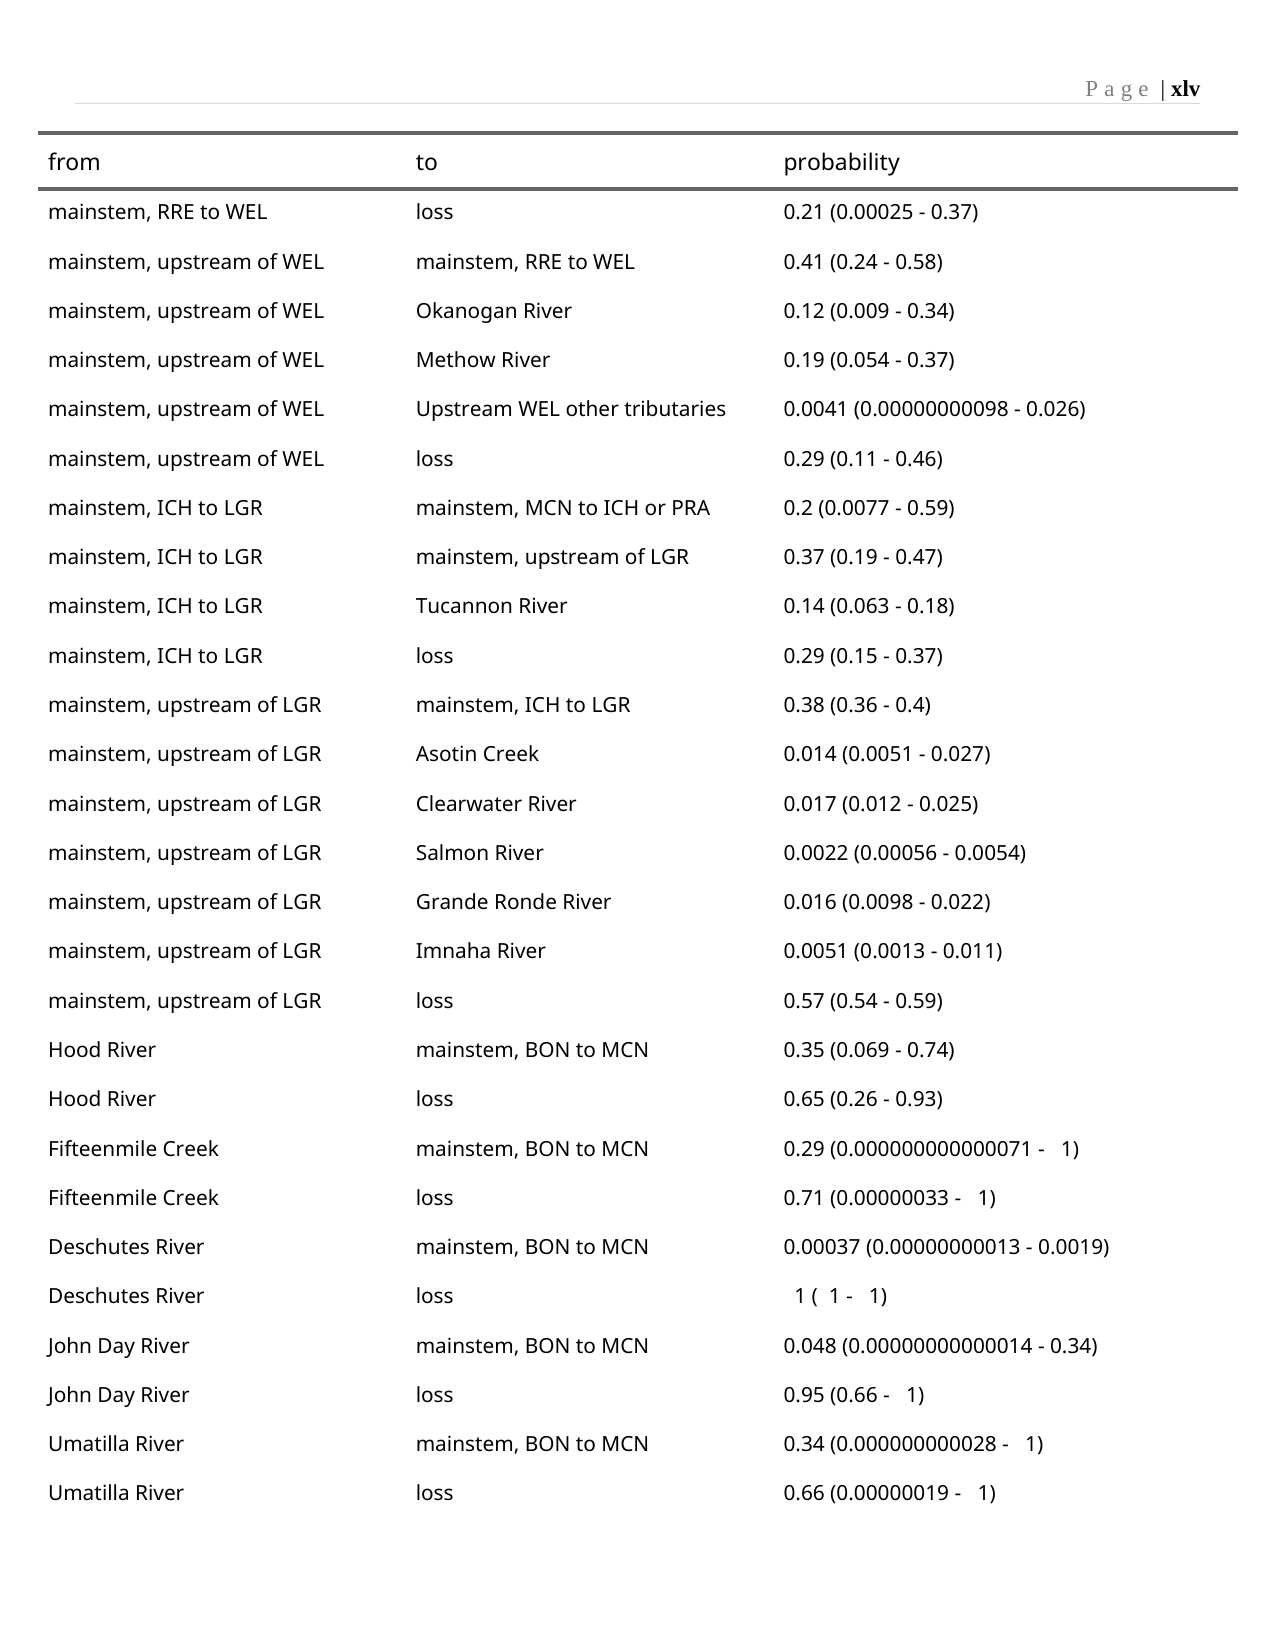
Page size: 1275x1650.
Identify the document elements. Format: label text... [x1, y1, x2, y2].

table_cell 0.016 (0.0098 - 0.022) [773, 877, 1237, 926]
table_cell mainstem, RRE to WEL [38, 191, 405, 236]
table_cell Umatilla River [38, 1468, 405, 1517]
table_cell mainstem, upstream of LGR [38, 828, 405, 877]
table_cell loss [405, 1370, 773, 1419]
table_header from [38, 135, 405, 187]
table_cell Methow River [405, 335, 773, 384]
table_cell mainstem, BON to MCN [405, 1419, 773, 1468]
table_cell 0.0051 (0.0013 - 0.011) [773, 926, 1237, 975]
table_cell 0.57 (0.54 - 0.59) [773, 975, 1237, 1025]
table_cell 1 ( 1 - 1) [773, 1271, 1237, 1320]
table_cell Fifteenmile Creek [38, 1173, 405, 1222]
table_cell mainstem, ICH to LGR [405, 680, 773, 729]
table_cell mainstem, upstream of WEL [38, 236, 405, 286]
table_cell loss [405, 1074, 773, 1123]
table_cell Hood River [38, 1074, 405, 1123]
table_cell 0.34 (0.000000000028 - 1) [773, 1419, 1237, 1468]
table_cell Umatilla River [38, 1419, 405, 1468]
table_cell 0.21 (0.00025 - 0.37) [773, 191, 1237, 236]
table_cell John Day River [38, 1370, 405, 1419]
table_cell mainstem, upstream of LGR [38, 877, 405, 926]
table_cell 0.048 (0.00000000000014 - 0.34) [773, 1320, 1237, 1369]
table_cell 0.66 (0.00000019 - 1) [773, 1468, 1237, 1517]
table_cell 0.41 (0.24 - 0.58) [773, 236, 1237, 286]
table_cell loss [405, 1173, 773, 1222]
table_cell mainstem, ICH to LGR [38, 483, 405, 532]
table_cell loss [405, 1468, 773, 1517]
table_cell mainstem, upstream of WEL [38, 286, 405, 335]
table_cell loss [405, 191, 773, 236]
table_cell mainstem, MCN to ICH or PRA [405, 483, 773, 532]
table_cell 0.017 (0.012 - 0.025) [773, 778, 1237, 828]
table_cell 0.2 (0.0077 - 0.59) [773, 483, 1237, 532]
table_cell 0.35 (0.069 - 0.74) [773, 1025, 1237, 1074]
table_cell mainstem, upstream of LGR [38, 975, 405, 1025]
table_cell mainstem, ICH to LGR [38, 532, 405, 581]
table_cell Salmon River [405, 828, 773, 877]
table_cell mainstem, upstream of WEL [38, 384, 405, 433]
table_cell 0.19 (0.054 - 0.37) [773, 335, 1237, 384]
table_cell mainstem, BON to MCN [405, 1123, 773, 1172]
table_cell Hood River [38, 1025, 405, 1074]
table_cell Grande Ronde River [405, 877, 773, 926]
table_cell loss [405, 1271, 773, 1320]
table_cell mainstem, ICH to LGR [38, 581, 405, 631]
table_cell 0.0041 (0.00000000098 - 0.026) [773, 384, 1237, 433]
table_cell 0.37 (0.19 - 0.47) [773, 532, 1237, 581]
table_cell 0.29 (0.11 - 0.46) [773, 434, 1237, 483]
table_cell Tucannon River [405, 581, 773, 631]
table_cell Fifteenmile Creek [38, 1123, 405, 1172]
table_cell Deschutes River [38, 1222, 405, 1271]
table_cell 0.38 (0.36 - 0.4) [773, 680, 1237, 729]
table_cell mainstem, upstream of WEL [38, 434, 405, 483]
table_cell 0.00037 (0.00000000013 - 0.0019) [773, 1222, 1237, 1271]
table_cell mainstem, upstream of LGR [38, 926, 405, 975]
table_header probability [773, 135, 1237, 187]
table_cell 0.95 (0.66 - 1) [773, 1370, 1237, 1419]
table_cell mainstem, BON to MCN [405, 1222, 773, 1271]
table_cell 0.12 (0.009 - 0.34) [773, 286, 1237, 335]
table_cell mainstem, RRE to WEL [405, 236, 773, 286]
table_cell mainstem, upstream of LGR [38, 729, 405, 778]
table_cell mainstem, ICH to LGR [38, 631, 405, 680]
table_cell mainstem, BON to MCN [405, 1320, 773, 1369]
table_cell mainstem, BON to MCN [405, 1025, 773, 1074]
table_cell 0.65 (0.26 - 0.93) [773, 1074, 1237, 1123]
table_cell 0.0022 (0.00056 - 0.0054) [773, 828, 1237, 877]
table_cell Imnaha River [405, 926, 773, 975]
table_cell Upstream WEL other tributaries [405, 384, 773, 433]
table_cell 0.29 (0.000000000000071 - 1) [773, 1123, 1237, 1172]
table_cell loss [405, 631, 773, 680]
table_cell Okanogan River [405, 286, 773, 335]
table_cell 0.14 (0.063 - 0.18) [773, 581, 1237, 631]
table_cell loss [405, 975, 773, 1025]
table_cell mainstem, upstream of WEL [38, 335, 405, 384]
table_cell loss [405, 434, 773, 483]
table_cell Deschutes River [38, 1271, 405, 1320]
table_cell Asotin Creek [405, 729, 773, 778]
table_cell mainstem, upstream of LGR [38, 778, 405, 828]
table_cell 0.014 (0.0051 - 0.027) [773, 729, 1237, 778]
table_cell mainstem, upstream of LGR [405, 532, 773, 581]
table_cell Clearwater River [405, 778, 773, 828]
table_cell 0.29 (0.15 - 0.37) [773, 631, 1237, 680]
table_cell 0.71 (0.00000033 - 1) [773, 1173, 1237, 1222]
table_cell mainstem, upstream of LGR [38, 680, 405, 729]
table_cell John Day River [38, 1320, 405, 1369]
table_header to [405, 135, 773, 187]
